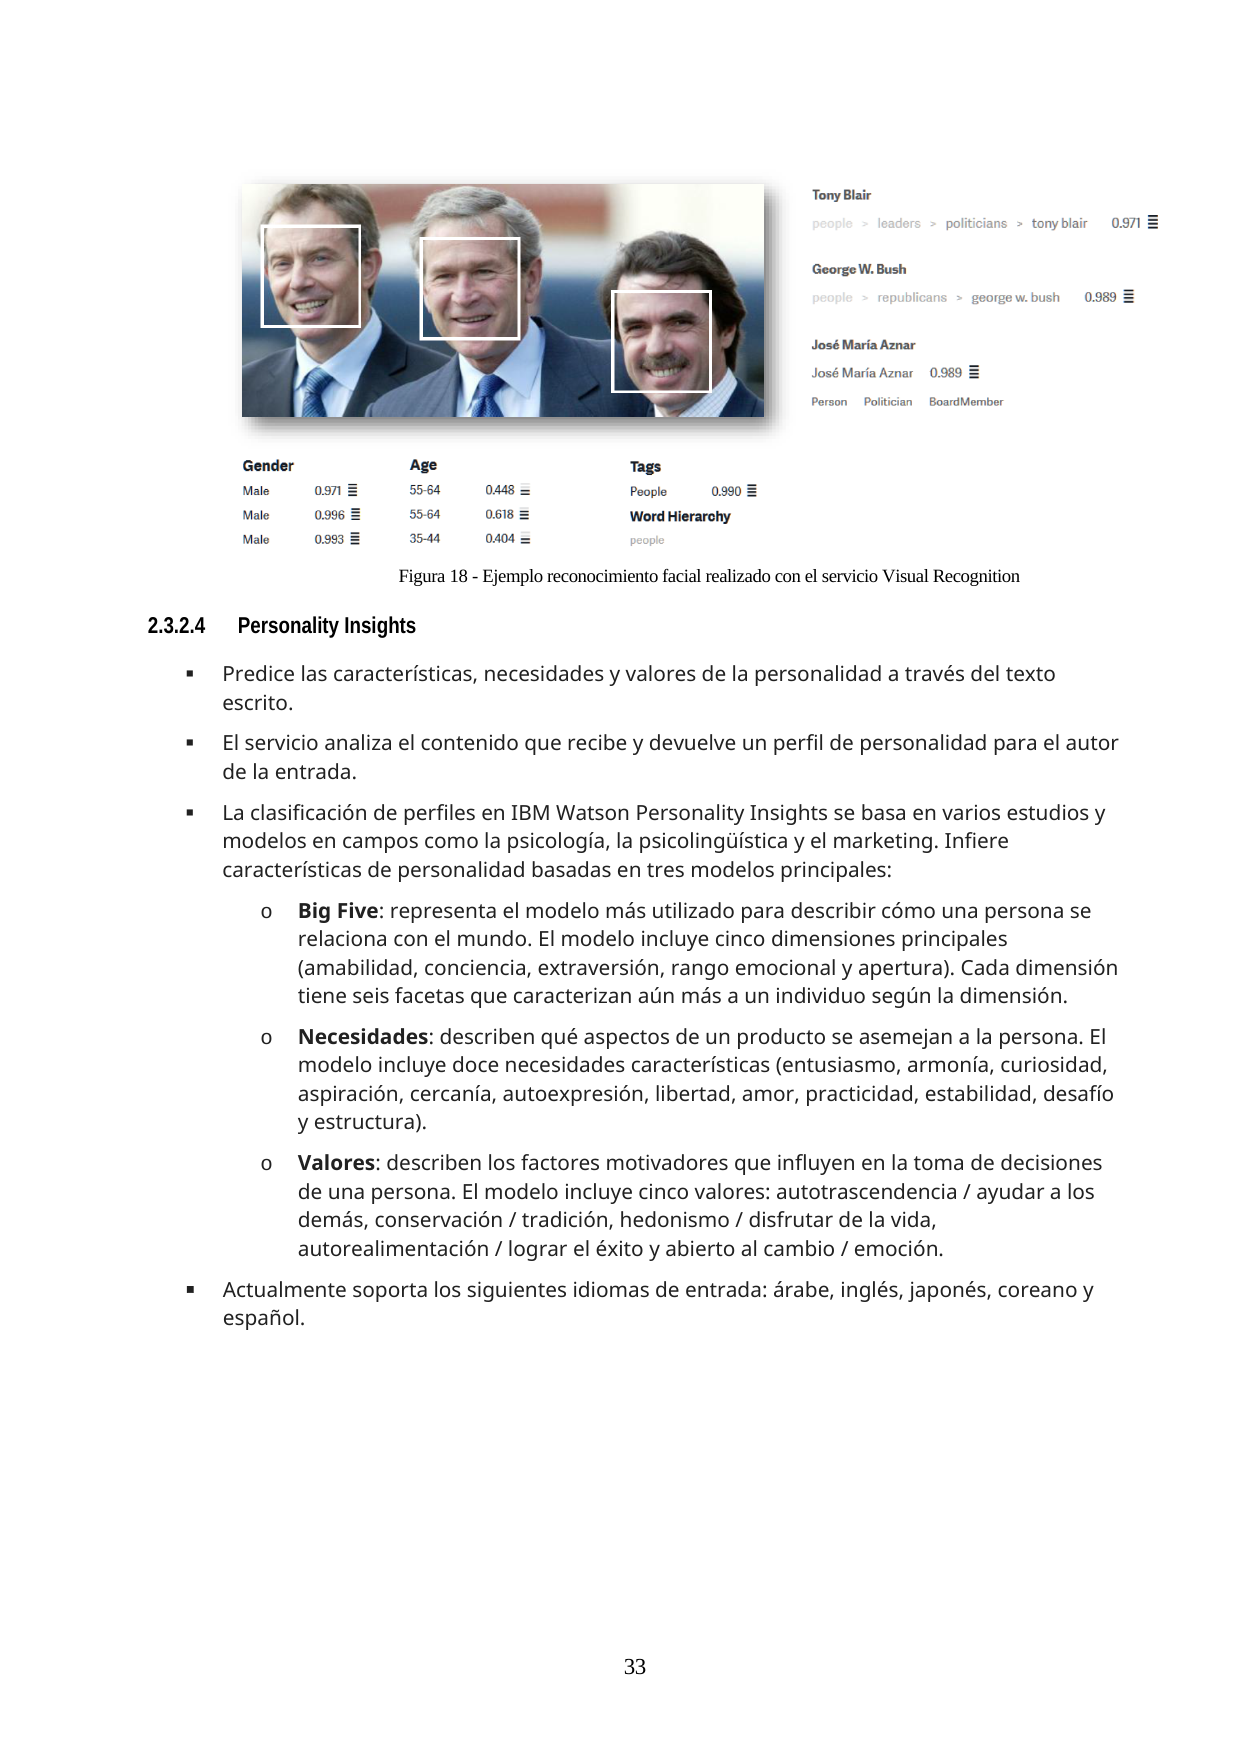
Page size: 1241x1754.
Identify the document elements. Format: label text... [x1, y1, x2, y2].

list Big Five: representa el modelo más utilizado para describir cómo una persona se relaciona con el mundo. El modelo incluye cinco dimensiones principales (amabilidad, conciencia, extraversión, rango emocional y apertura). Cada dimensión tiene seis facetas que caracterizan aún más a un individuo según la dimensión. [260, 896, 1122, 1009]
list Necesidades: describen qué aspectos de un producto se asemejan a la persona. El modelo incluye doce necesidades características (entusiasmo, armonía, curiosidad, aspiración, cercanía, autoexpresión, libertad, amor, practicidad, estabilidad, desafío y estructura). [260, 1022, 1122, 1136]
list La clasificación de perfiles en IBM Watson Personality Insights se basa en varios estudios y modelos en campos como la psicología, la psicolingüística y el marketing. Infiere características de personalidad basadas en tres modelos principales: [185, 798, 1122, 883]
list Valores: describen los factores motivadores que influyen en la toma de decisiones de una persona. El modelo incluye cinco valores: autotrascendencia / ayudar a los demás, conservación / tradición, hedonismo / disfrutar de la vida, autorealimentación / lograr el éxito y abierto al cambio / emoción. [260, 1148, 1122, 1262]
list Predice las características, necesidades y valores de la personalidad a través del texto escrito. [185, 659, 1122, 716]
list El servicio analiza el contenido que recibe y devuelve un perfil de personalidad para el autor de la entrada. [185, 728, 1122, 785]
picture [222, 159, 1203, 566]
list Actualmente soporta los siguientes idiomas de entrada: árabe, inglés, japonés, coreano y español. [185, 1275, 1122, 1332]
subtitle Personality Insights [148, 612, 1122, 638]
